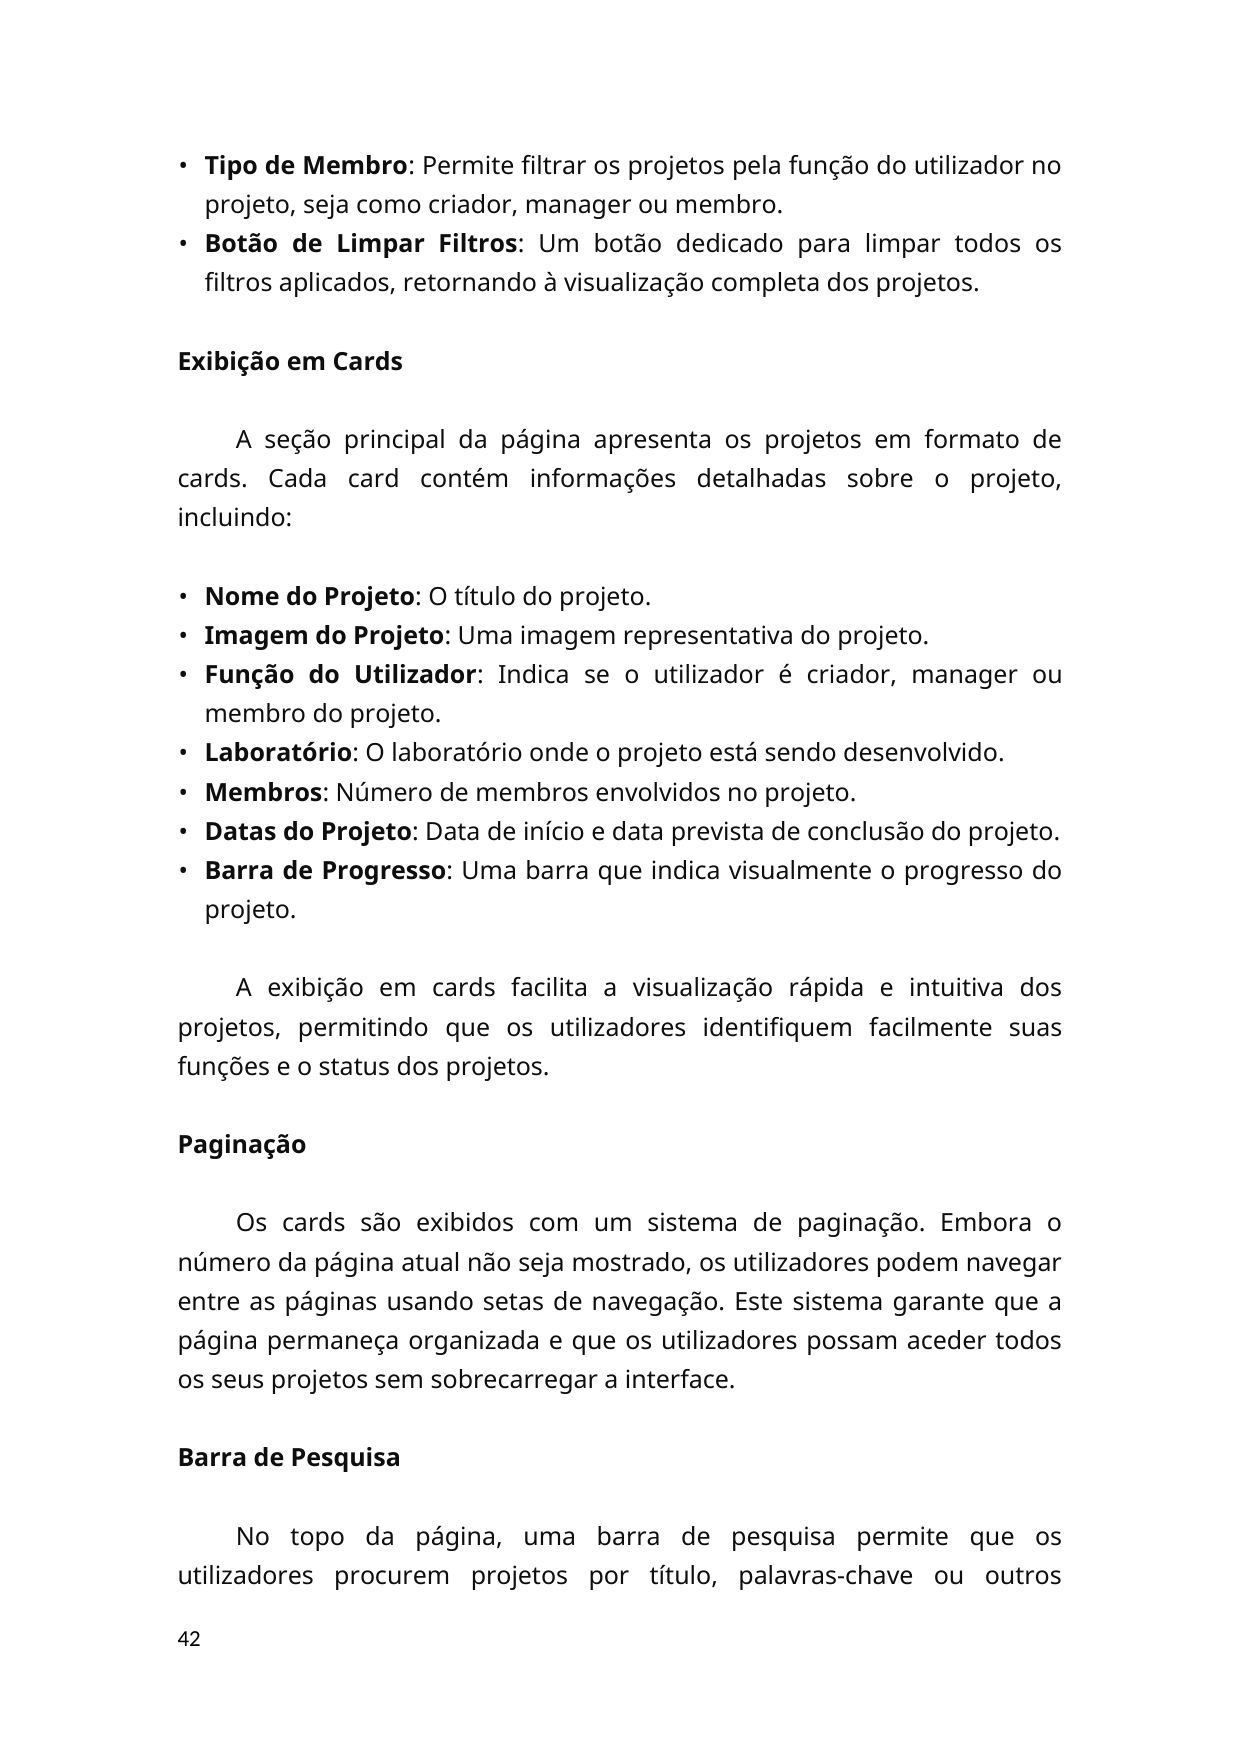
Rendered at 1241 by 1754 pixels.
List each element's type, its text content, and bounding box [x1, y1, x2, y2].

text • Membros: Número de membros envolvidos no projeto. [177, 774, 1063, 808]
text Paginação [177, 1127, 1063, 1161]
text A seção principal da página apresenta os projetos em formato de cards. Cada card contém informações detalhadas sobre o projeto, incluindo: [177, 422, 1063, 534]
text • Barra de Progresso: Uma barra que indica visualmente o progresso do projeto. [177, 853, 1063, 926]
text • Imagem do Projeto: Uma imagem representativa do projeto. [177, 618, 1063, 652]
text • Datas do Projeto: Data de início e data prevista de conclusão do projeto. [177, 813, 1063, 847]
text • Botão de Limpar Filtros: Um botão dedicado para limpar todos os filtros aplicados, retornando à visualização completa dos projetos. [177, 226, 1063, 299]
text • Nome do Projeto: O título do projeto. [177, 578, 1063, 612]
text • Tipo de Membro: Permite filtrar os projetos pela função do utilizador no projeto, seja como criador, manager ou membro. [177, 148, 1063, 221]
text Os cards são exibidos com um sistema de paginação. Embora o número da página atual não seja mostrado, os utilizadores podem navegar entre as páginas usando setas de navegação. Este sistema garante que a página permaneça organizada e que os utilizadores possam aceder todos os seus projetos sem sobrecarregar a interface. [177, 1205, 1063, 1396]
text Barra de Pesquisa [177, 1440, 1063, 1474]
text • Laboratório: O laboratório onde o projeto está sendo desenvolvido. [177, 735, 1063, 769]
text • Função do Utilizador: Indica se o utilizador é criador, manager ou membro do projeto. [177, 657, 1063, 730]
text Exibição em Cards [177, 343, 1063, 377]
text A exibição em cards facilita a visualização rápida e intuitiva dos projetos, permitindo que os utilizadores identifiquem facilmente suas funções e o status dos projetos. [177, 970, 1063, 1082]
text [177, 1518, 1063, 1592]
